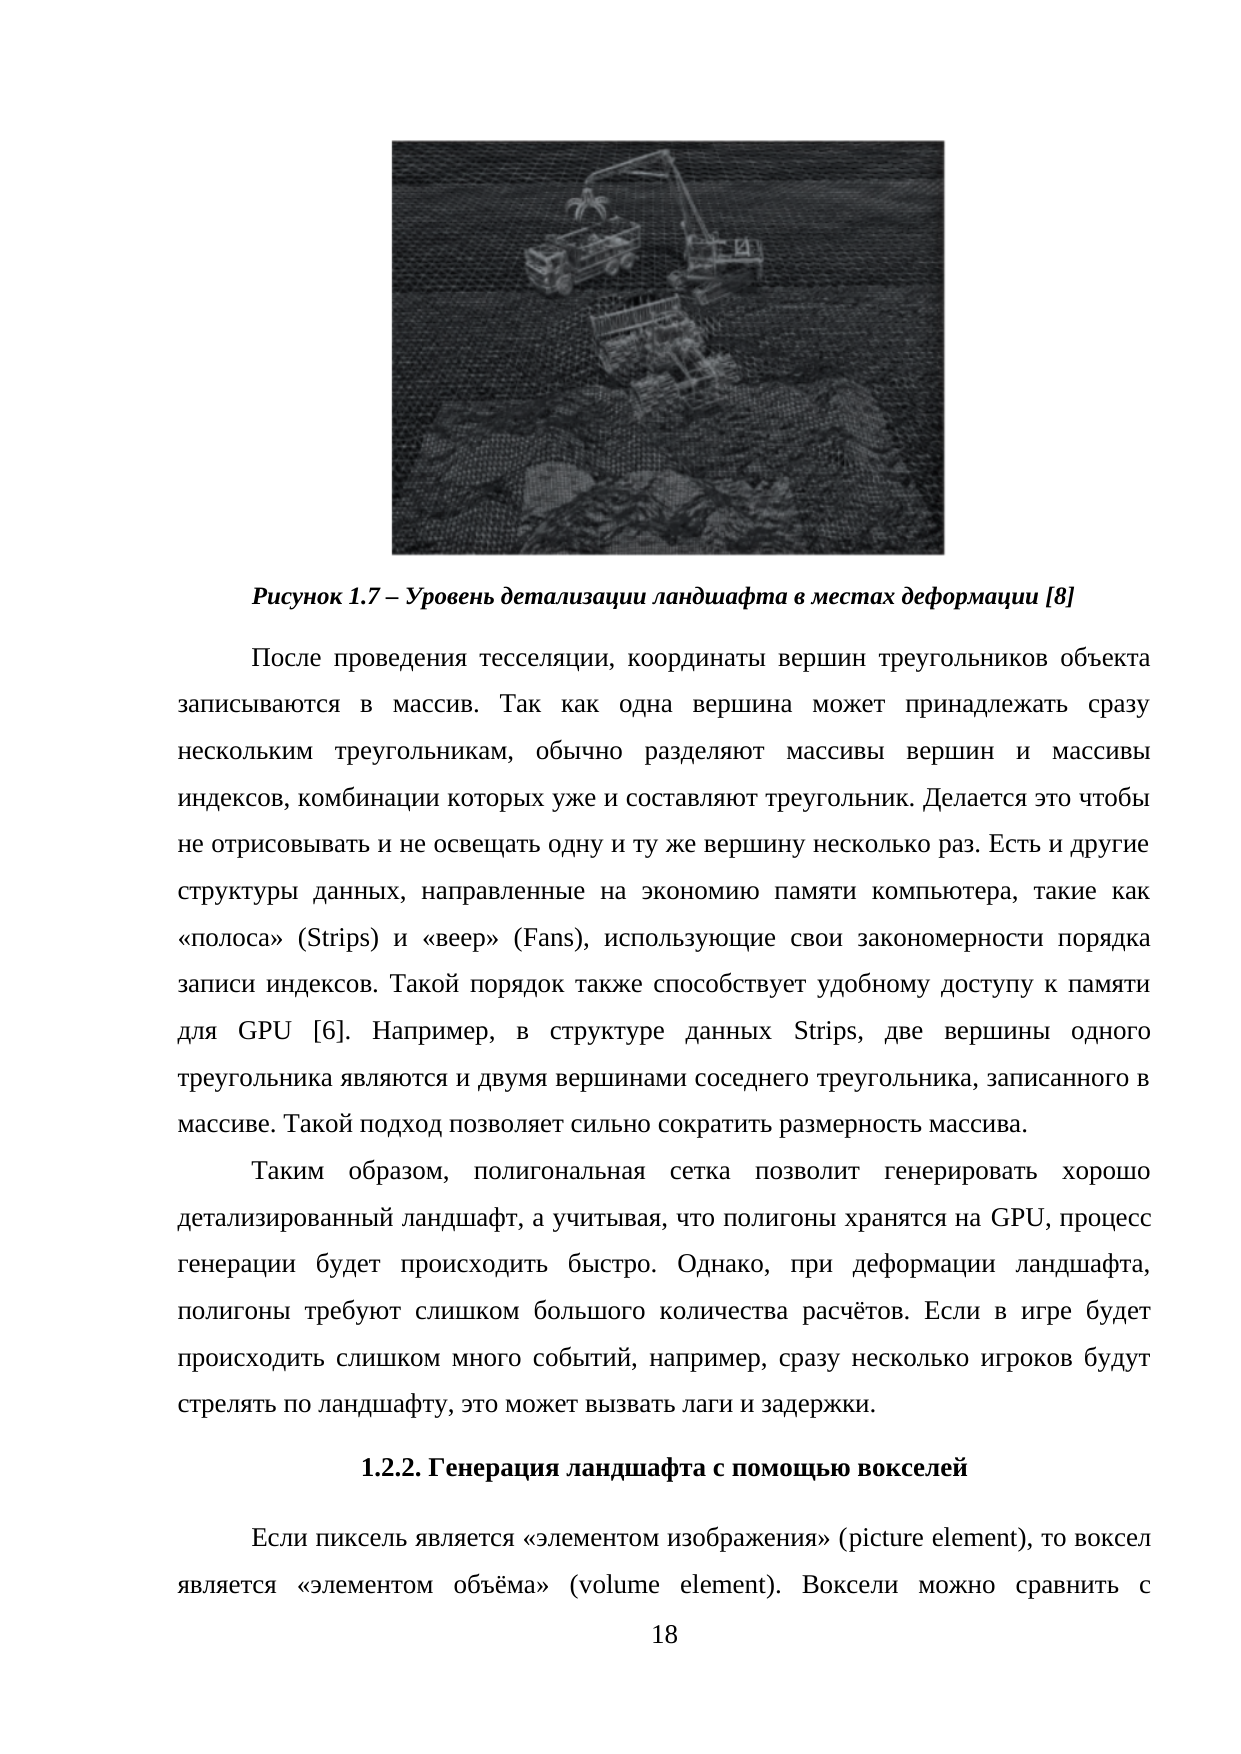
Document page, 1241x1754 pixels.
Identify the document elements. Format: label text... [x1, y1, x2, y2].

picture [372, 118, 957, 566]
subtitle 1.2.2. Генерация ландшафта с помощью вокселей [177, 1451, 1152, 1482]
text Таким образом, полигональная сетка позволит генерировать хорошо детализированный ландшафт, а учитывая, что полигоны хранятся на GPU, процесс генерации будет происходить быстро. Однако, при деформации ландшафта, полигоны требуют слишком большого количества расчётов. Если в игре будет происходить слишком много событий, например, сразу несколько игроков будут стрелять по ландшафту, это может вызвать лаги и задержки. [177, 1154, 1152, 1419]
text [177, 1522, 1152, 1599]
